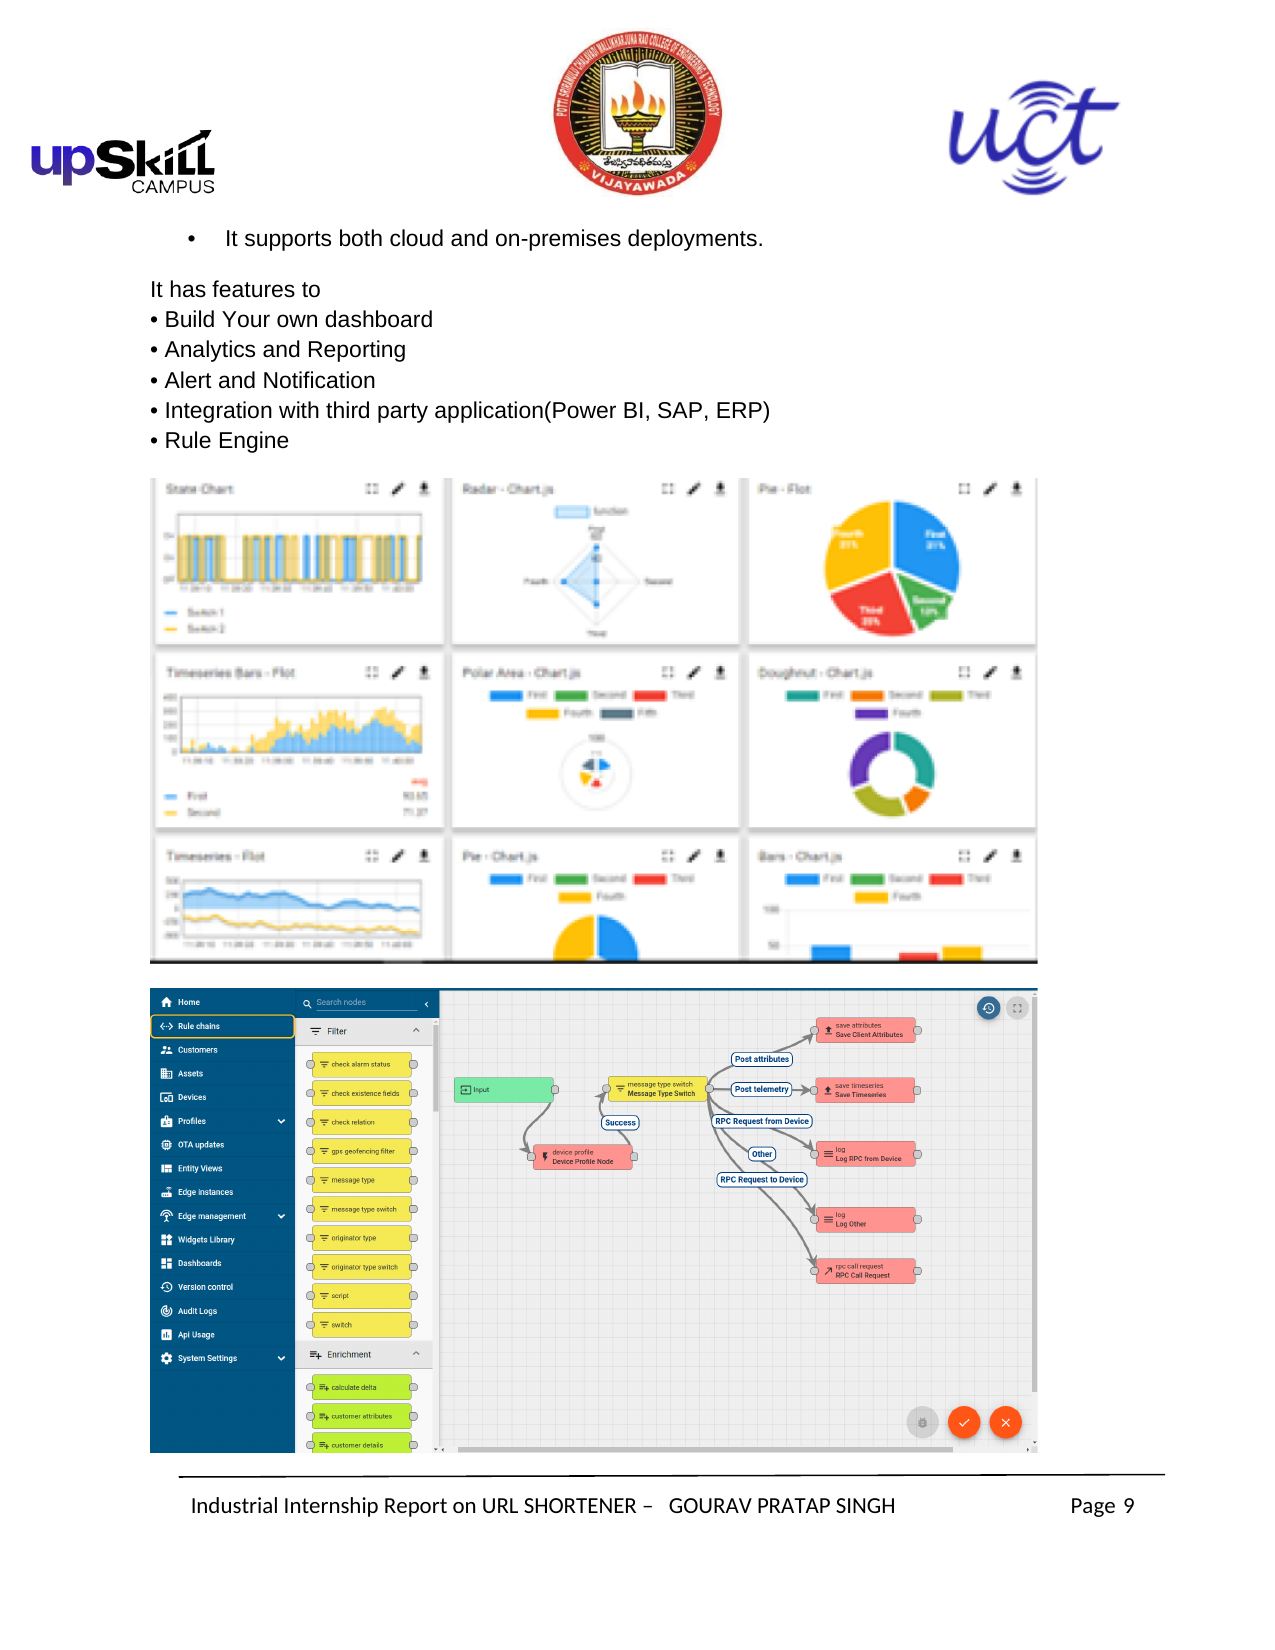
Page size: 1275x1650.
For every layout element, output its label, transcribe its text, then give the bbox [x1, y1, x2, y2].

picture [0, 117, 246, 197]
list It supports both cloud and on-premises deployments. [187, 225, 1134, 251]
picture [155, 1019, 290, 1034]
text It has features to • Build Your own dashboard • Analytics and Reporting • Alert and Notification • Integration with third party application(Power BI, SAP, ERP) • Rule Engine [150, 276, 1134, 453]
picture [150, 478, 1038, 964]
picture [150, 992, 294, 1012]
picture [946, 71, 1125, 197]
picture [549, 28, 726, 197]
picture [150, 988, 1038, 1453]
